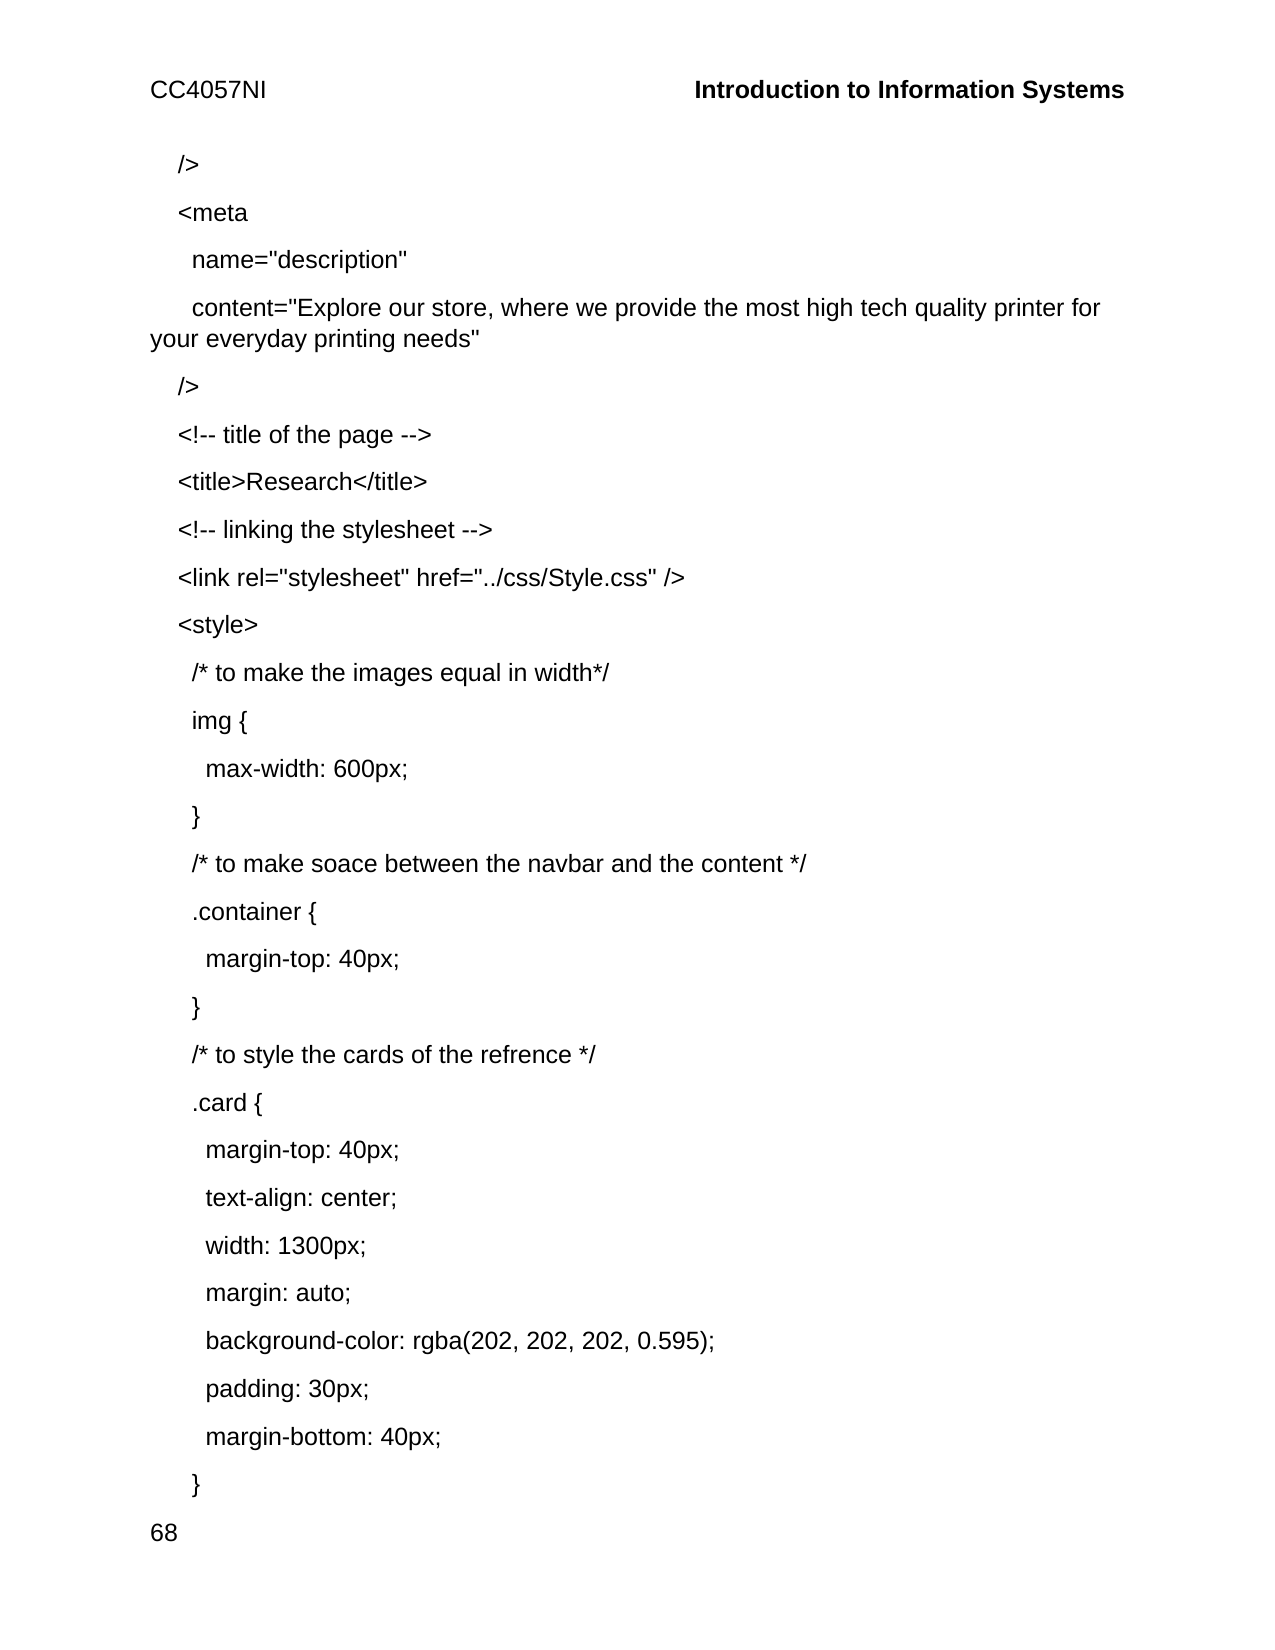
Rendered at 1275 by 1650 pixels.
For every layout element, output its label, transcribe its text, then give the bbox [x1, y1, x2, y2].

text /> [150, 150, 1125, 179]
text <!-- linking the stylesheet --> [150, 515, 1125, 544]
text name="description" [150, 245, 1125, 274]
text margin-top: 40px; [150, 1135, 1125, 1164]
text } [150, 992, 1125, 1021]
text /* to make soace between the navbar and the content */ [150, 849, 1125, 878]
text margin-bottom: 40px; [150, 1421, 1125, 1450]
text .container { [150, 897, 1125, 925]
text } [150, 1469, 1125, 1498]
text <style> [150, 610, 1125, 639]
text <link rel="stylesheet" href="../css/Style.css" /> [150, 563, 1125, 591]
text margin-top: 40px; [150, 944, 1125, 973]
text } [150, 801, 1125, 830]
text <!-- title of the page --> [150, 419, 1125, 448]
text .card { [150, 1087, 1125, 1116]
text text-align: center; [150, 1183, 1125, 1212]
text padding: 30px; [150, 1374, 1125, 1402]
text <title>Research</title> [150, 467, 1125, 496]
text background-color: rgba(202, 202, 202, 0.595); [150, 1326, 1125, 1355]
text img { [150, 706, 1125, 734]
text content="Explore our store, where we provide the most high tech quality printer for your everyday printing needs" [150, 293, 1125, 353]
text <meta [150, 198, 1125, 226]
text max-width: 600px; [150, 753, 1125, 782]
text /* to style the cards of the refrence */ [150, 1040, 1125, 1068]
text /* to make the images equal in width*/ [150, 658, 1125, 687]
text /> [150, 372, 1125, 401]
text margin: auto; [150, 1278, 1125, 1307]
text width: 1300px; [150, 1231, 1125, 1259]
